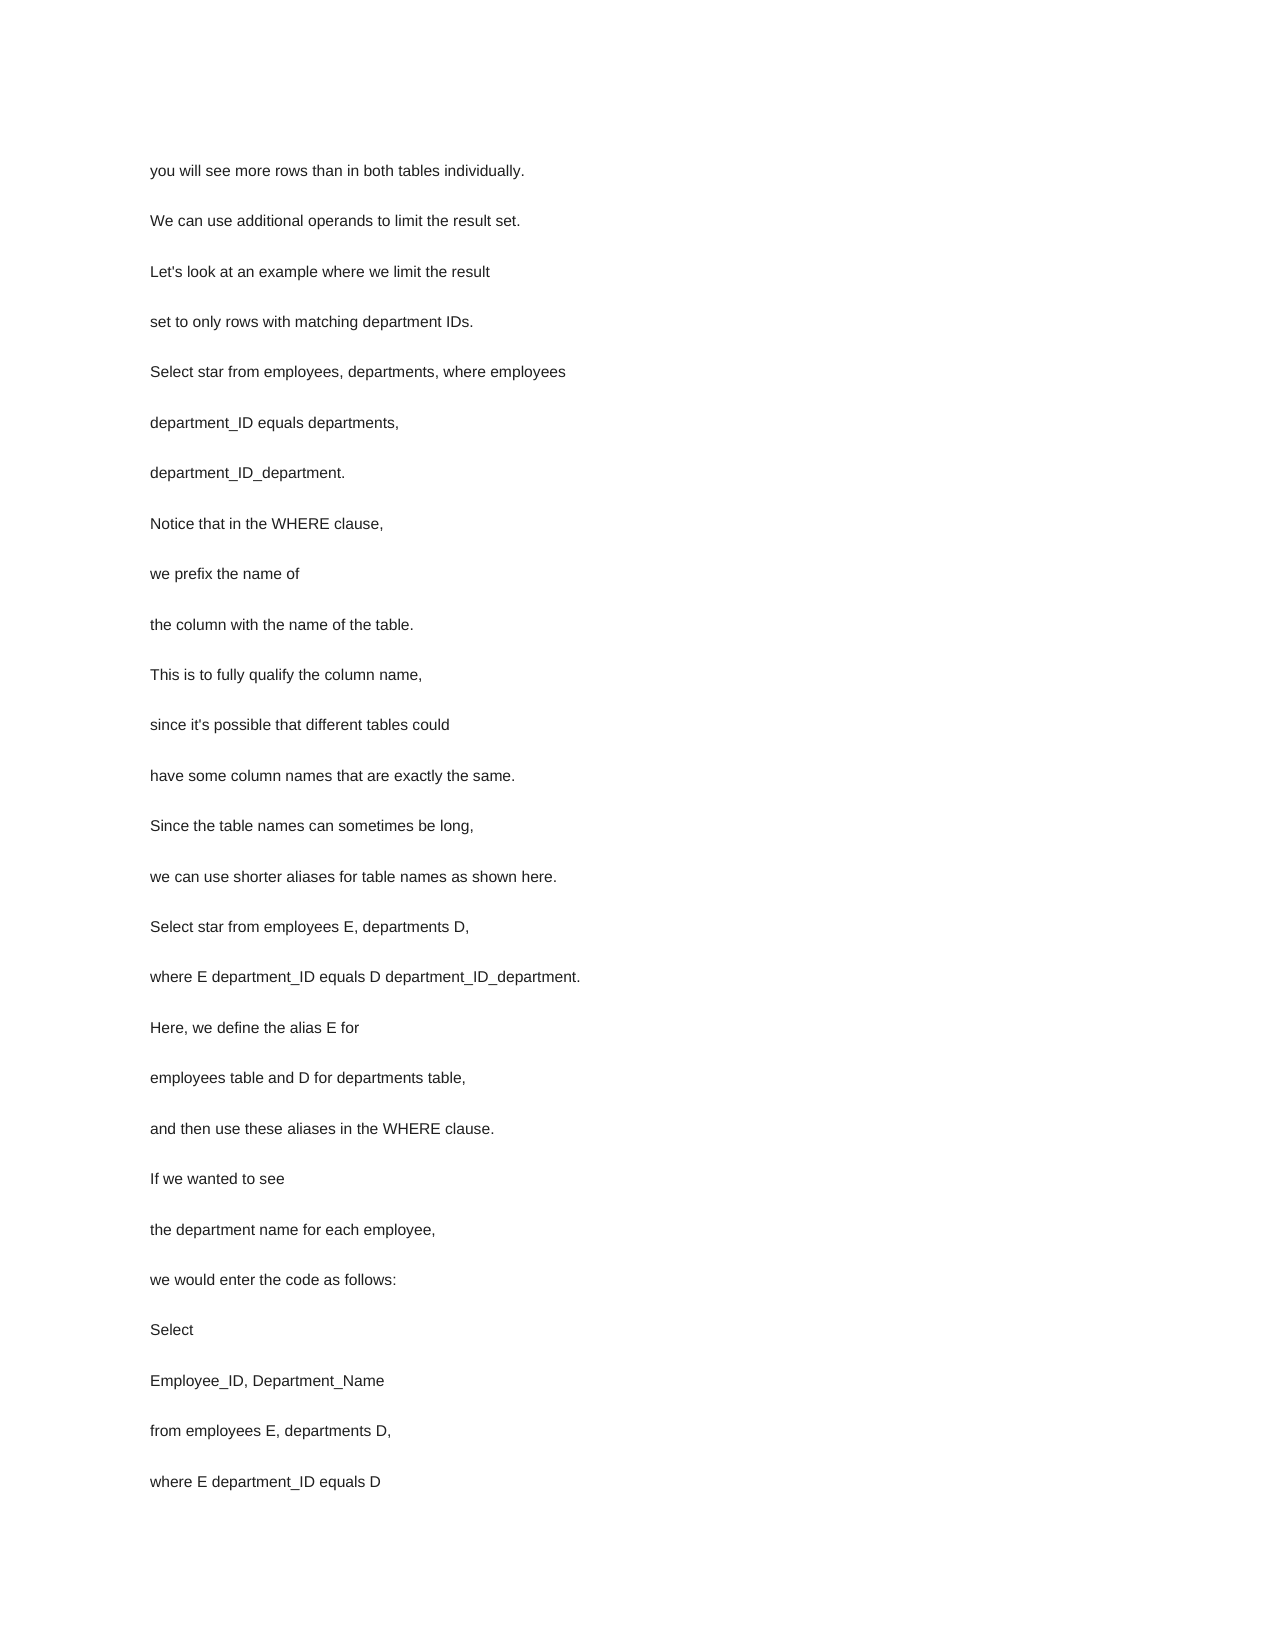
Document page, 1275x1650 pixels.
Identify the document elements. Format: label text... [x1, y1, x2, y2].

text If we wanted to see [150, 1158, 1125, 1188]
text Since the table names can sometimes be long, [150, 805, 1125, 835]
text we would enter the code as follows: [150, 1259, 1125, 1289]
text from employees E, departments D, [150, 1410, 1125, 1440]
text since it's possible that different tables could [150, 704, 1125, 734]
text We can use additional operands to limit the result set. [150, 200, 1125, 230]
text we can use shorter aliases for table names as shown here. [150, 856, 1125, 885]
text the department name for each employee, [150, 1209, 1125, 1238]
text where E department_ID equals D [150, 1461, 1125, 1490]
text and then use these aliases in the WHERE clause. [150, 1108, 1125, 1137]
text Select star from employees, departments, where employees [150, 352, 1125, 381]
text Select star from employees E, departments D, [150, 906, 1125, 936]
text Here, we define the alias E for [150, 1007, 1125, 1037]
text department_ID_department. [150, 452, 1125, 482]
text you will see more rows than in both tables individually. [150, 150, 1125, 179]
text where E department_ID equals D department_ID_department. [150, 957, 1125, 986]
text This is to fully qualify the column name, [150, 654, 1125, 684]
text have some column names that are exactly the same. [150, 755, 1125, 784]
text Let's look at an example where we limit the result [150, 251, 1125, 280]
text employees table and D for departments table, [150, 1057, 1125, 1087]
text we prefix the name of [150, 553, 1125, 583]
text the column with the name of the table. [150, 604, 1125, 633]
text Notice that in the WHERE clause, [150, 503, 1125, 532]
text department_ID equals departments, [150, 402, 1125, 432]
text Employee_ID, Department_Name [150, 1360, 1125, 1389]
text set to only rows with matching department IDs. [150, 301, 1125, 331]
text Select [150, 1309, 1125, 1339]
